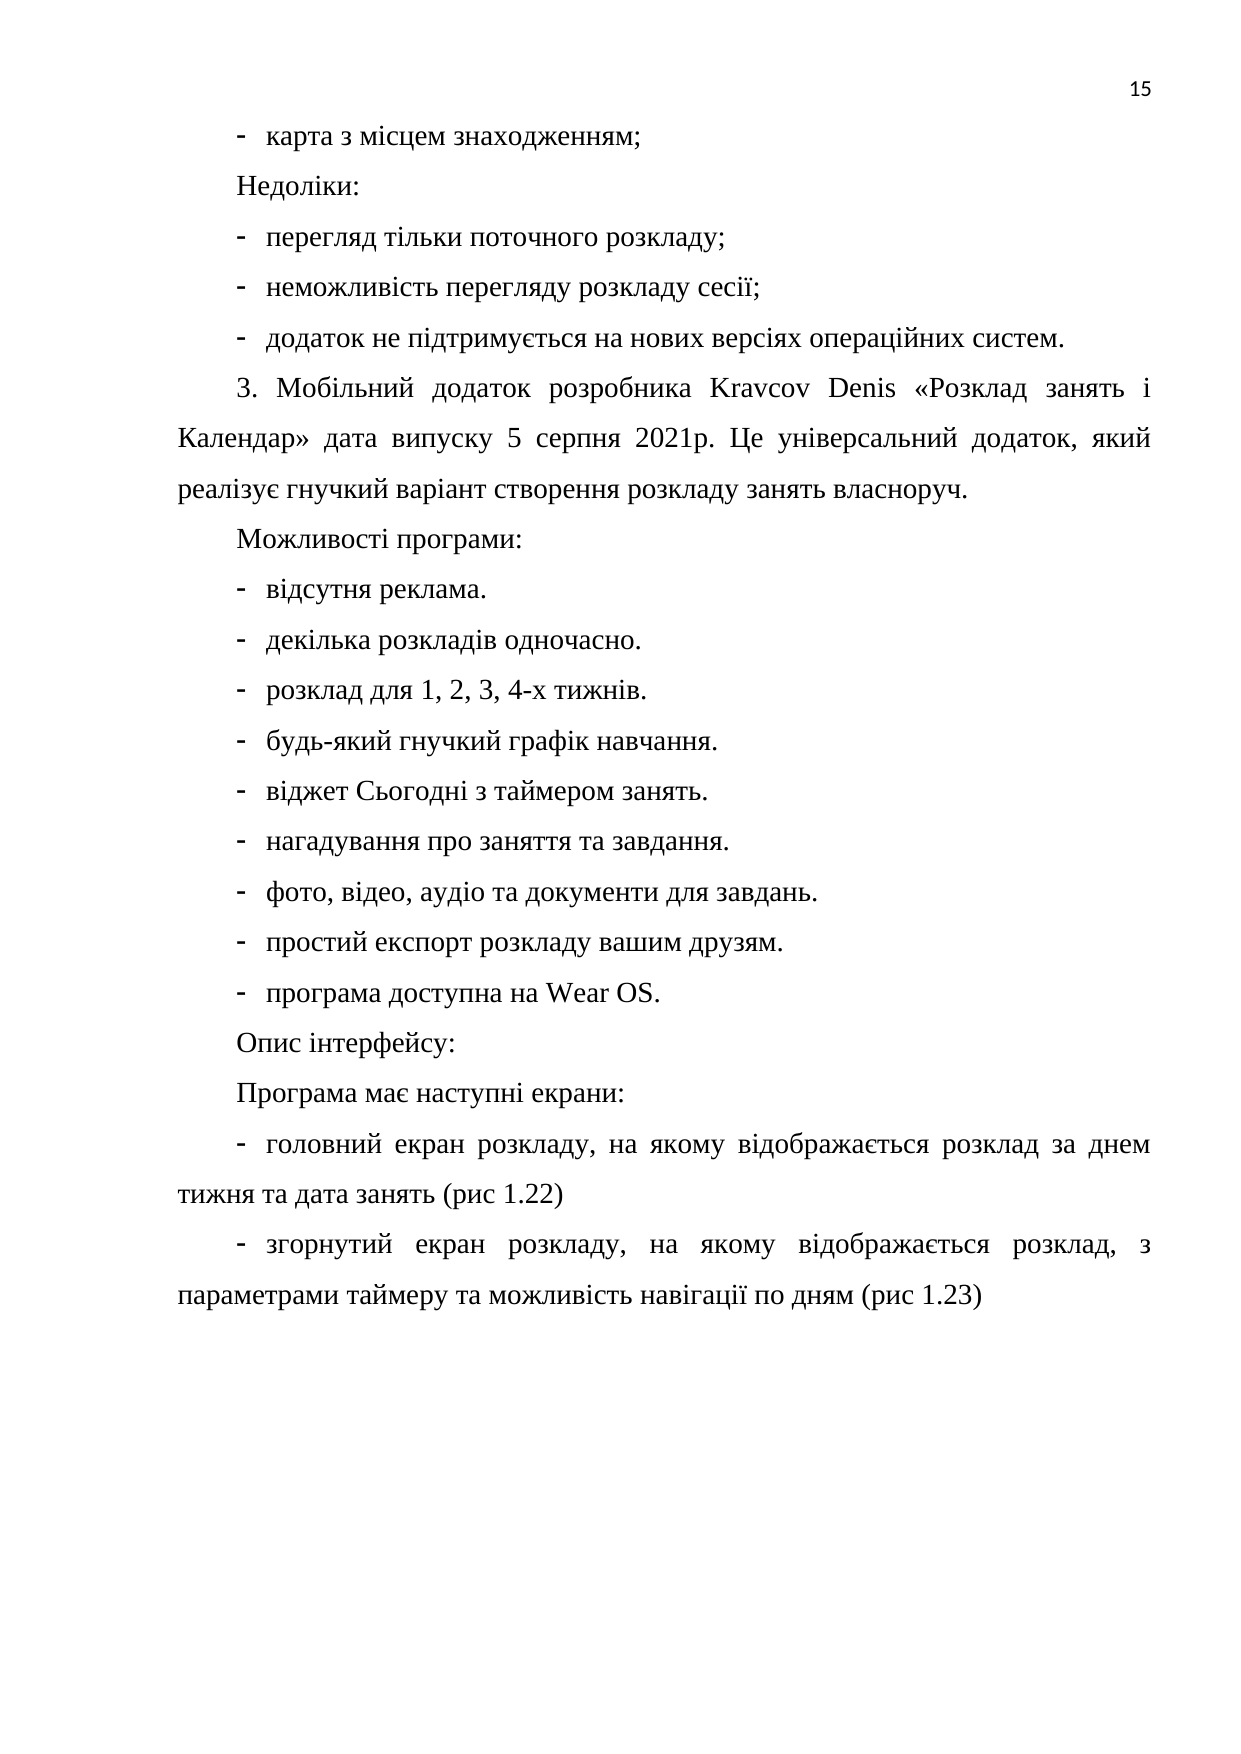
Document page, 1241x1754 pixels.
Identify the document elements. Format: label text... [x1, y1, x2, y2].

list віджет Сьогодні з таймером занять. [177, 773, 1152, 807]
text 3. Мобільний додаток розробника Kravcov Denis «Розклад занять і Календар» дата випуску 5 серпня 2021р. Це універсальний додаток, який реалізує гнучкий варіант створення розкладу занять власноруч. [177, 370, 1152, 504]
list нагадування про заняття та завдання. [177, 823, 1152, 857]
list відсутня реклама. [177, 571, 1152, 605]
list програма доступна на Wear OS. [177, 975, 1152, 1008]
list додаток не підтримується на нових версіях операційних систем. [177, 320, 1152, 353]
list Програма має наступні екрани: [236, 1075, 1152, 1109]
list Опис інтерфейсу: [236, 1025, 1152, 1059]
list неможливість перегляду розкладу сесії; [177, 269, 1152, 303]
list головний екран розкладу, на якому відображається розклад за днем тижня та дата занять (рис 1.22) [177, 1126, 1152, 1210]
list Недоліки: [236, 168, 1152, 202]
list карта з місцем знаходженням; [177, 118, 1152, 152]
list розклад для 1, 2, 3, 4-х тижнів. [177, 672, 1152, 706]
list будь-який гнучкий графік навчання. [177, 723, 1152, 756]
list декілька розкладів одночасно. [177, 622, 1152, 655]
list перегляд тільки поточного розкладу; [177, 219, 1152, 252]
list простий експорт розкладу вашим друзям. [177, 924, 1152, 958]
text Можливості програми: [177, 521, 1152, 554]
list згорнутий екран розкладу, на якому відображається розклад, з параметрами таймеру та можливість навігації по дням (рис 1.23) [177, 1226, 1152, 1310]
list фото, відео, аудіо та документи для завдань. [177, 874, 1152, 907]
